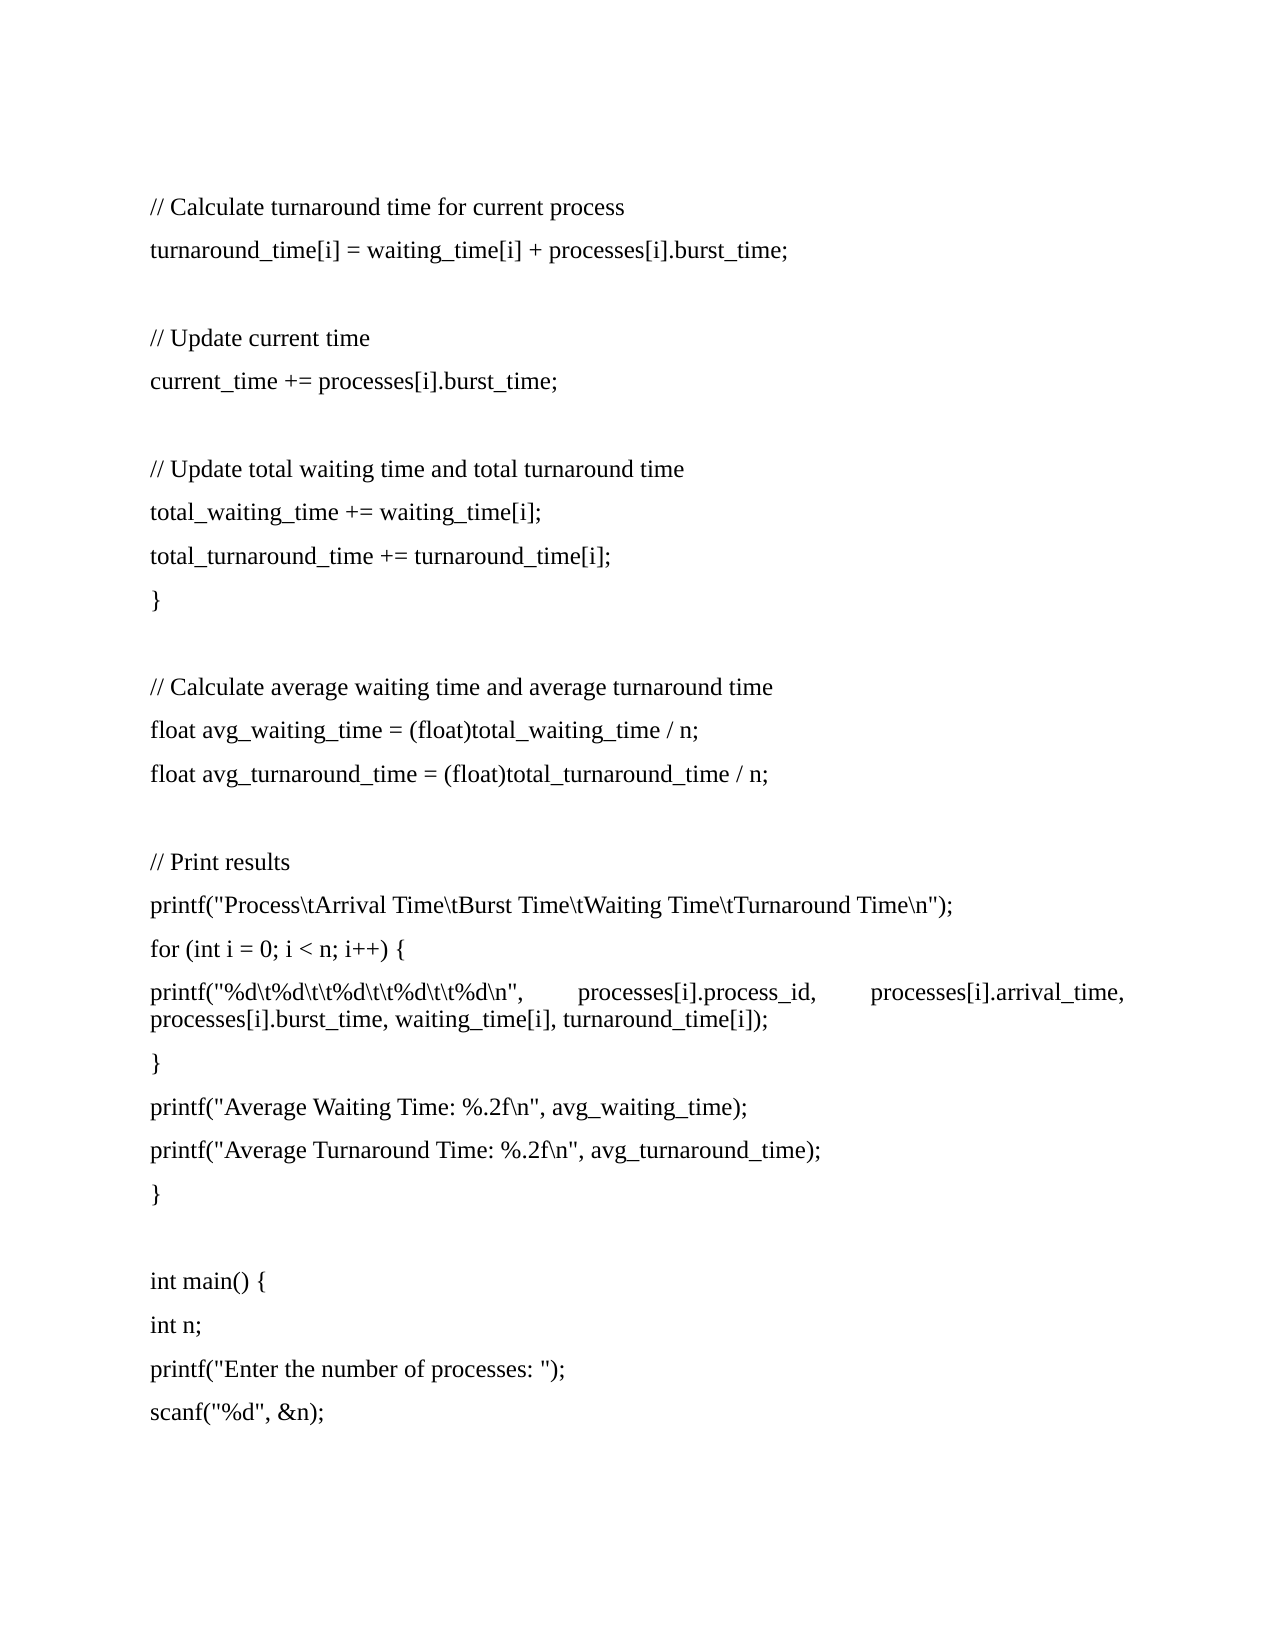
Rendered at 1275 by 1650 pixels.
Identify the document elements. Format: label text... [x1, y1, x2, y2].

text float avg_waiting_time = (float)total_waiting_time / n; [150, 717, 1125, 744]
text printf("%d\t%d\t\t%d\t\t%d\t\t%d\n", processes[i].process_id, processes[i].arrival_time, processes[i].burst_time, waiting_time[i], turnaround_time[i]); [150, 979, 1125, 1033]
text current_time += processes[i].burst_time; [150, 368, 1125, 395]
text } [150, 1181, 1125, 1208]
text float avg_turnaround_time = (float)total_turnaround_time / n; [150, 761, 1125, 788]
text scanf("%d", &n); [150, 1399, 1125, 1426]
text // Update total waiting time and total turnaround time [150, 456, 1125, 482]
text printf("Process\tArrival Time\tBurst Time\tWaiting Time\tTurnaround Time\n"); [150, 892, 1125, 919]
text // Print results [150, 848, 1125, 875]
text } [150, 586, 1125, 613]
text int main() { [150, 1268, 1125, 1295]
text turnaround_time[i] = waiting_time[i] + processes[i].burst_time; [150, 237, 1125, 264]
text total_waiting_time += waiting_time[i]; [150, 499, 1125, 526]
text printf("Enter the number of processes: "); [150, 1355, 1125, 1382]
text // Calculate average waiting time and average turnaround time [150, 674, 1125, 701]
text for (int i = 0; i < n; i++) { [150, 936, 1125, 963]
text } [150, 1050, 1125, 1077]
text // Update current time [150, 324, 1125, 352]
text total_turnaround_time += turnaround_time[i]; [150, 543, 1125, 570]
text int n; [150, 1312, 1125, 1339]
text // Calculate turnaround time for current process [150, 194, 1125, 221]
text printf("Average Turnaround Time: %.2f\n", avg_turnaround_time); [150, 1137, 1125, 1164]
text printf("Average Waiting Time: %.2f\n", avg_waiting_time); [150, 1093, 1125, 1121]
